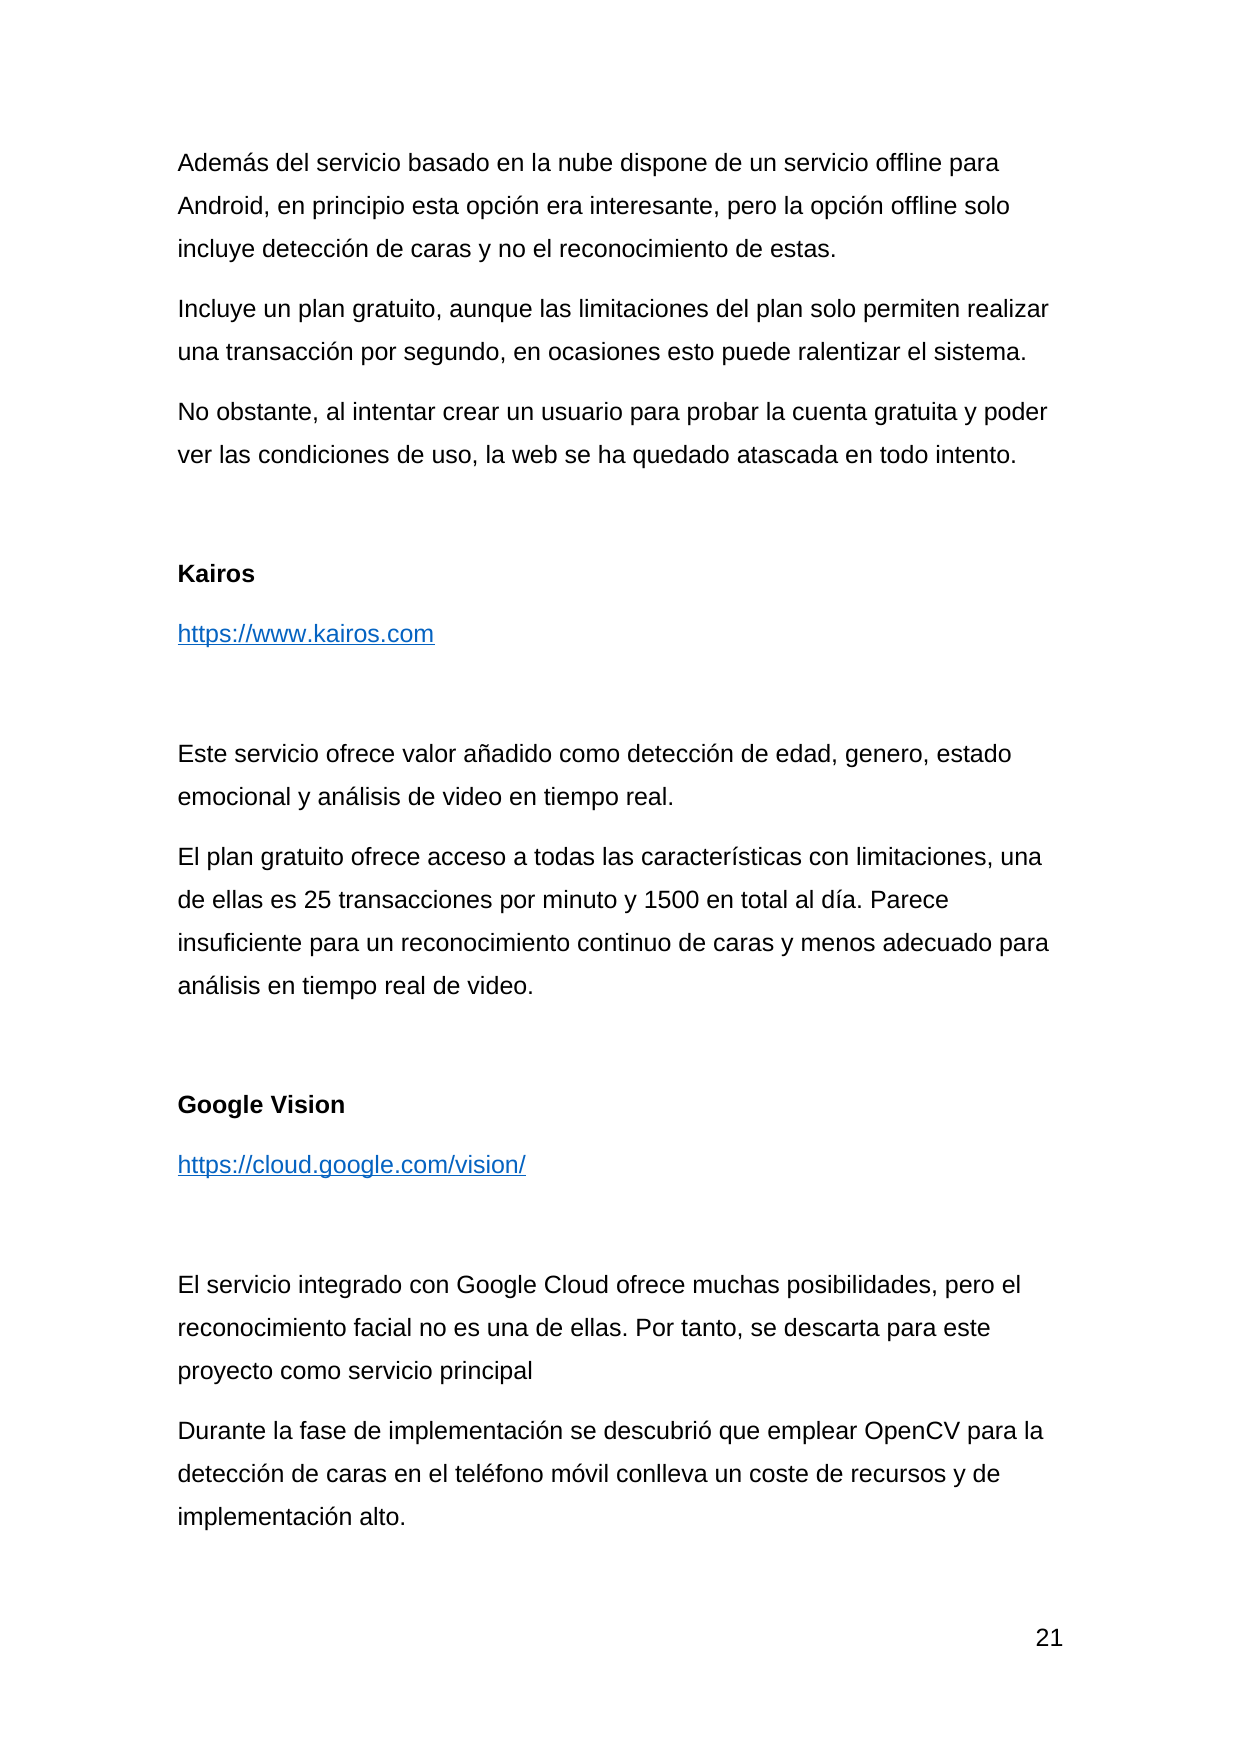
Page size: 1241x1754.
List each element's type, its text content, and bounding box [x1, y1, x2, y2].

text Este servicio ofrece valor añadido como detección de edad, genero, estado emocional y análisis de video en tiempo real. [177, 739, 1063, 811]
text Además del servicio basado en la nube dispone de un servicio offline para Android, en principio esta opción era interesante, pero la opción offline solo incluye detección de caras y no el reconocimiento de estas. [177, 148, 1063, 263]
text Kairos [177, 559, 1063, 588]
text Google Vision [177, 1091, 1063, 1119]
text El servicio integrado con Google Cloud ofrece muchas posibilidades, pero el reconocimiento facial no es una de ellas. Por tanto, se descarta para este proyecto como servicio principal [177, 1270, 1063, 1385]
text https://cloud.google.com/vision/ [177, 1150, 1063, 1179]
text https://www.kairos.com [177, 619, 1063, 648]
text Durante la fase de implementación se descubrió que emplear OpenCV para la detección de caras en el teléfono móvil conlleva un coste de recursos y de implementación alto. [177, 1416, 1063, 1531]
text Incluye un plan gratuito, aunque las limitaciones del plan solo permiten realizar una transacción por segundo, en ocasiones esto puede ralentizar el sistema. [177, 294, 1063, 366]
text El plan gratuito ofrece acceso a todas las características con limitaciones, una de ellas es 25 transacciones por minuto y 1500 en total al día. Parece insuficiente para un reconocimiento continuo de caras y menos adecuado para análisis en tiempo real de video. [177, 842, 1063, 1000]
text No obstante, al intentar crear un usuario para probar la cuenta gratuita y poder ver las condiciones de uso, la web se ha quedado atascada en todo intento. [177, 397, 1063, 468]
